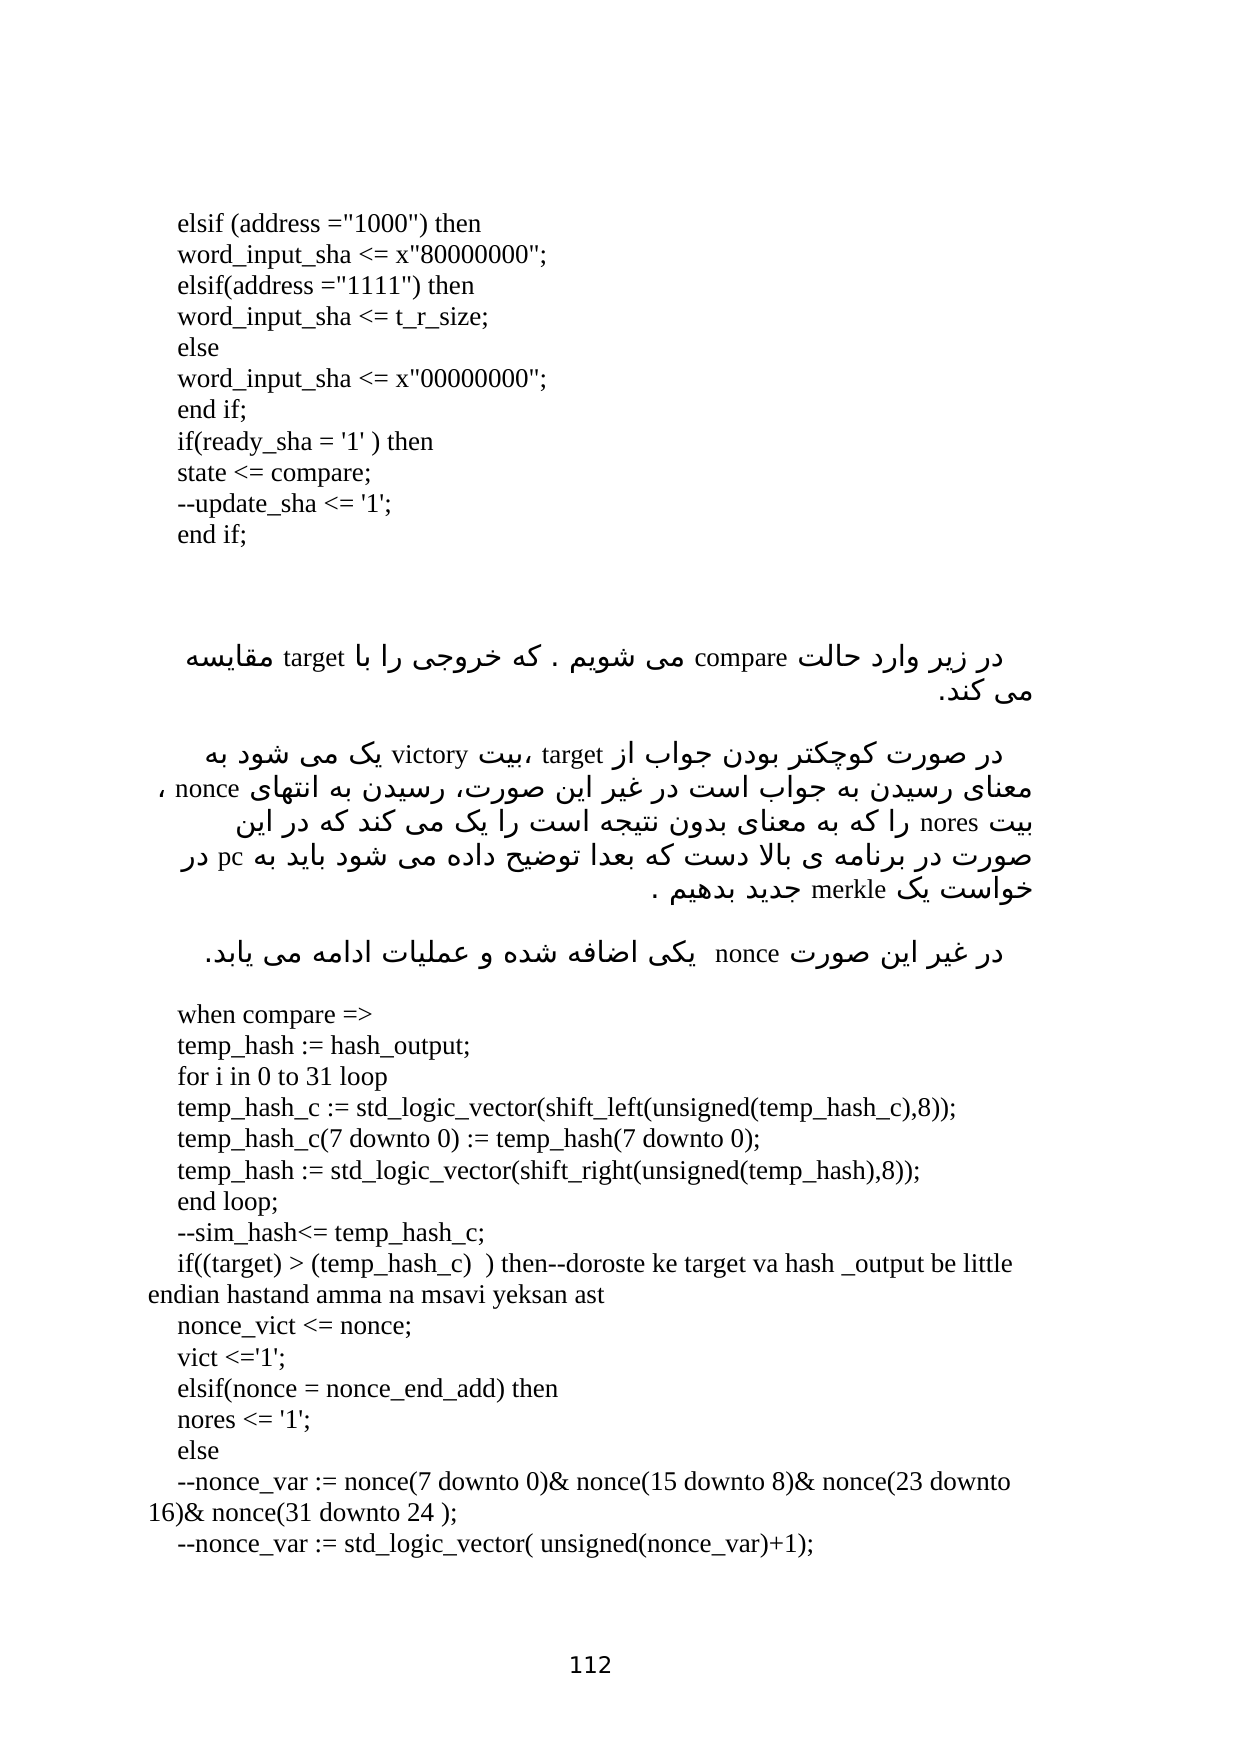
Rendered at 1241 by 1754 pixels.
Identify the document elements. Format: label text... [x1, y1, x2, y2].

text --sim_hash<= temp_hash_c; [148, 1216, 1033, 1247]
text nores <= '1'; [148, 1403, 1033, 1434]
text temp_hash := hash_output; [148, 1029, 1033, 1060]
text else [148, 331, 1033, 362]
text temp_hash_c := std_logic_vector(shift_left(unsigned(temp_hash_c),8)); [148, 1091, 1033, 1123]
text word_input_sha <= x"00000000"; [148, 362, 1033, 394]
text state <= compare; [148, 456, 1033, 487]
text for i in 0 to 31 loop [148, 1060, 1033, 1091]
text end if; [148, 394, 1033, 425]
text if(ready_sha = '1' ) then [148, 425, 1033, 456]
text temp_hash_c(7 downto 0) := temp_hash(7 downto 0); [148, 1123, 1033, 1154]
text word_input_sha <= t_r_size; [148, 300, 1033, 331]
text --nonce_var := nonce(7 downto 0)& nonce(15 downto 8)& nonce(23 downto 16)& nonce(31 downto 24 ); [148, 1465, 1033, 1527]
text else [148, 1434, 1033, 1465]
text elsif(address ="1111") then [148, 269, 1033, 300]
text elsif (address ="1000") then [148, 207, 1033, 238]
text --nonce_var := std_logic_vector( unsigned(nonce_var)+1); [148, 1527, 1033, 1559]
text nonce_vict <= nonce; [148, 1309, 1033, 1341]
text end loop; [148, 1185, 1033, 1216]
text --update_sha <= '1'; [148, 487, 1033, 518]
text when compare => [148, 998, 1033, 1029]
text در زیر وارد حالت compare می شویم . که خروجی را با target مقایسه می کند. [148, 639, 1033, 707]
text در غیر این صورت nonce یکی اضافه شده و عملیات ادامه می یابد. [148, 935, 1033, 969]
text در صورت کوچکتر بودن جواب از target ،بیت victory یک می شود به معنای رسیدن به جواب است در غیر این صورت، رسیدن به انتهای nonce ، بیت nores را که به معنای بدون نتیجه است را یک می کند که در این صورت در برنامه ی بالا دست که بعدا توضیح داده می شود باید به pc در خواست یک merkle جدید بدهیم . [148, 736, 1033, 906]
text vict <='1'; [148, 1341, 1033, 1372]
text if((target) > (temp_hash_c) ) then--doroste ke target va hash _output be little endian hastand amma na msavi yeksan ast [148, 1247, 1033, 1309]
text temp_hash := std_logic_vector(shift_right(unsigned(temp_hash),8)); [148, 1154, 1033, 1185]
text elsif(nonce = nonce_end_add) then [148, 1372, 1033, 1403]
text word_input_sha <= x"80000000"; [148, 238, 1033, 269]
text end if; [148, 518, 1033, 549]
